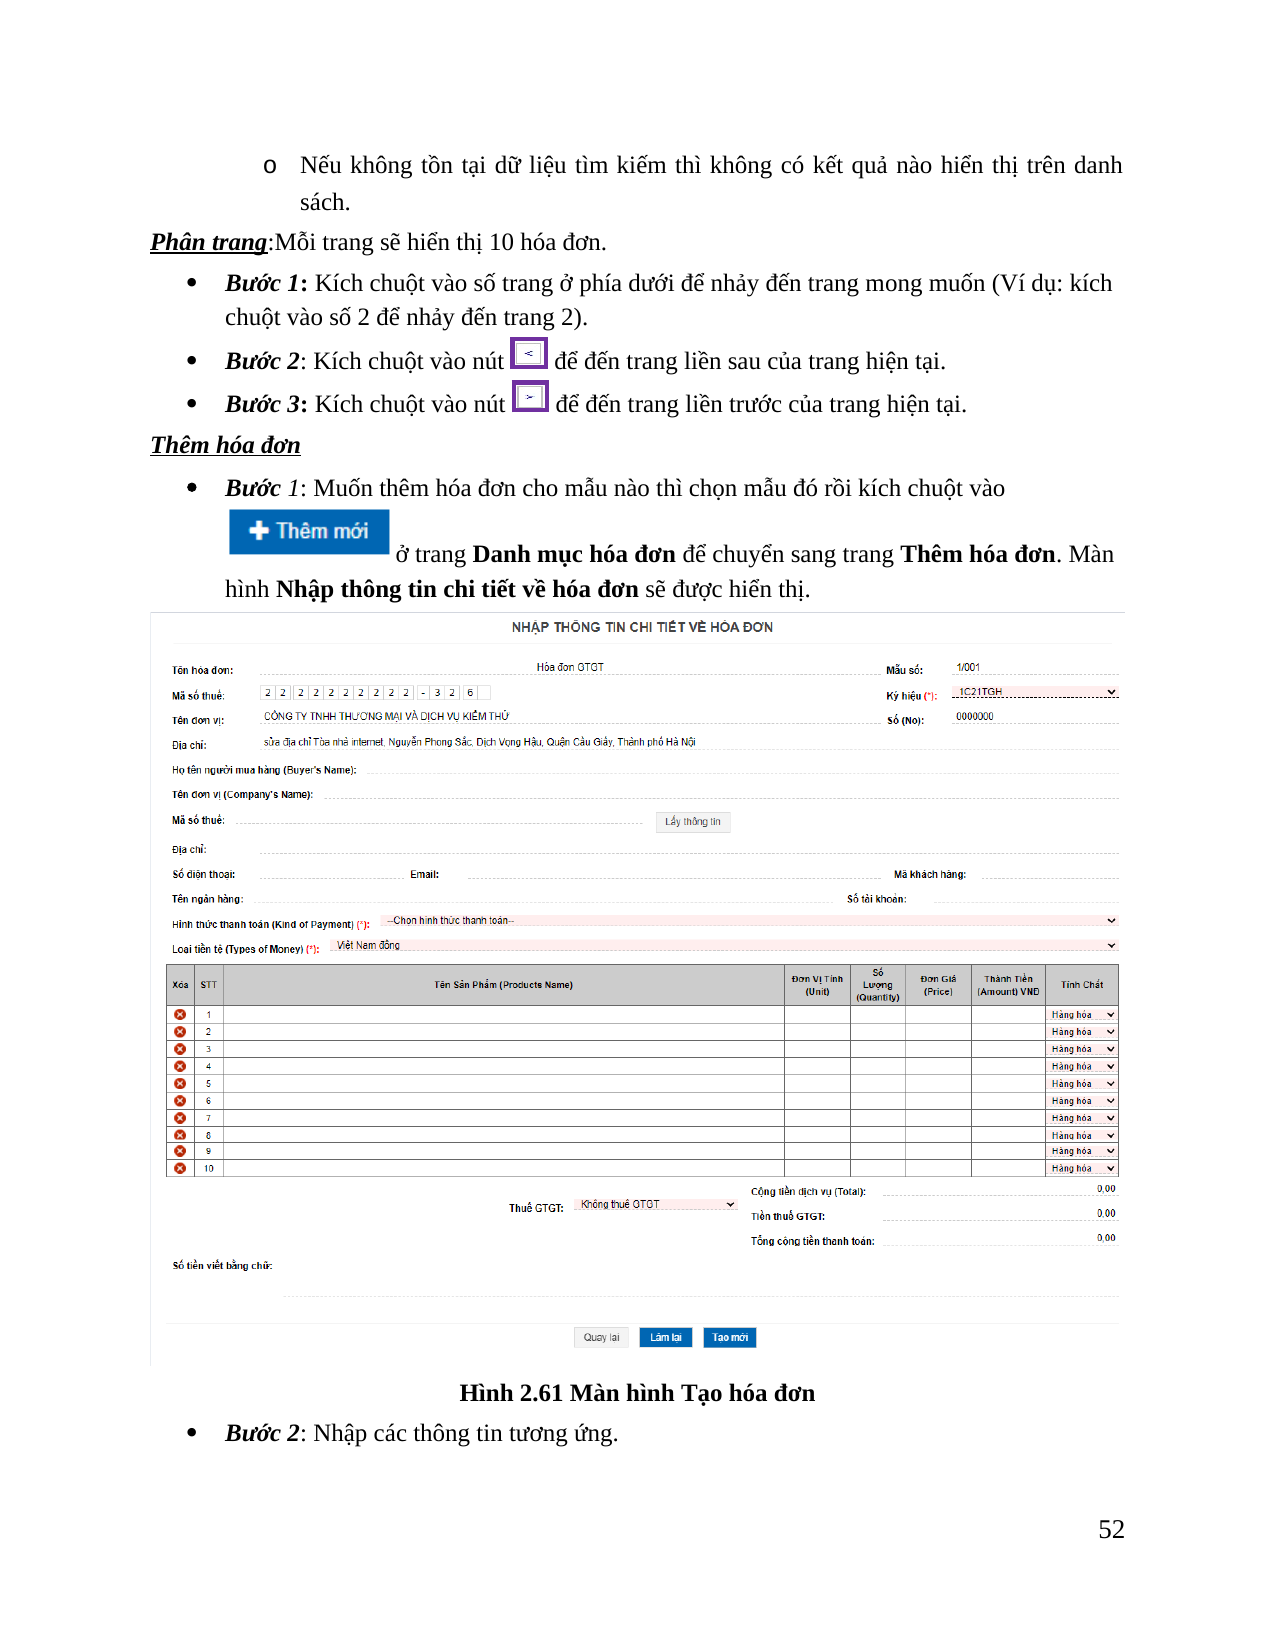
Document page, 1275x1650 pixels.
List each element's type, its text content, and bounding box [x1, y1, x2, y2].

list Bước 2: Nhập các thông tin tương ứng. [187, 1418, 1125, 1447]
list Bước 1: Kích chuột vào số trang ở phía dưới để nhảy đến trang mong muốn (Ví dụ: kích chuột vào số 2 để nhảy đến trang 2). [187, 268, 1125, 331]
list Bước 3: Kích chuột vào nút để đến trang liền trước của trang hiện tại. [187, 380, 1125, 418]
list Nếu không tồn tại dữ liệu tìm kiếm thì không có kết quả nào hiển thị trên danh sách. [262, 150, 1125, 215]
picture [516, 385, 545, 408]
text Thêm hóa đơn [150, 430, 1125, 459]
picture [515, 341, 544, 365]
text Phân trang:Mỗi trang sẽ hiển thị 10 hóa đơn. [150, 227, 1125, 256]
picture [225, 505, 396, 561]
list Bước 1: Muốn thêm hóa đơn cho mẫu nào thì chọn mẫu đó rồi kích chuột vào ở trang Danh mục hóa đơn để chuyển sang trang Thêm hóa đơn. Màn hình Nhập thông tin chi tiết về hóa đơn sẽ được hiển thị. [187, 471, 1125, 600]
text Hình 2.61 Màn hình Tạo hóa đơn [150, 1378, 1125, 1406]
list Bước 2: Kích chuột vào nút để đến trang liền sau của trang hiện tại. [187, 337, 1125, 374]
picture [150, 612, 1125, 1366]
